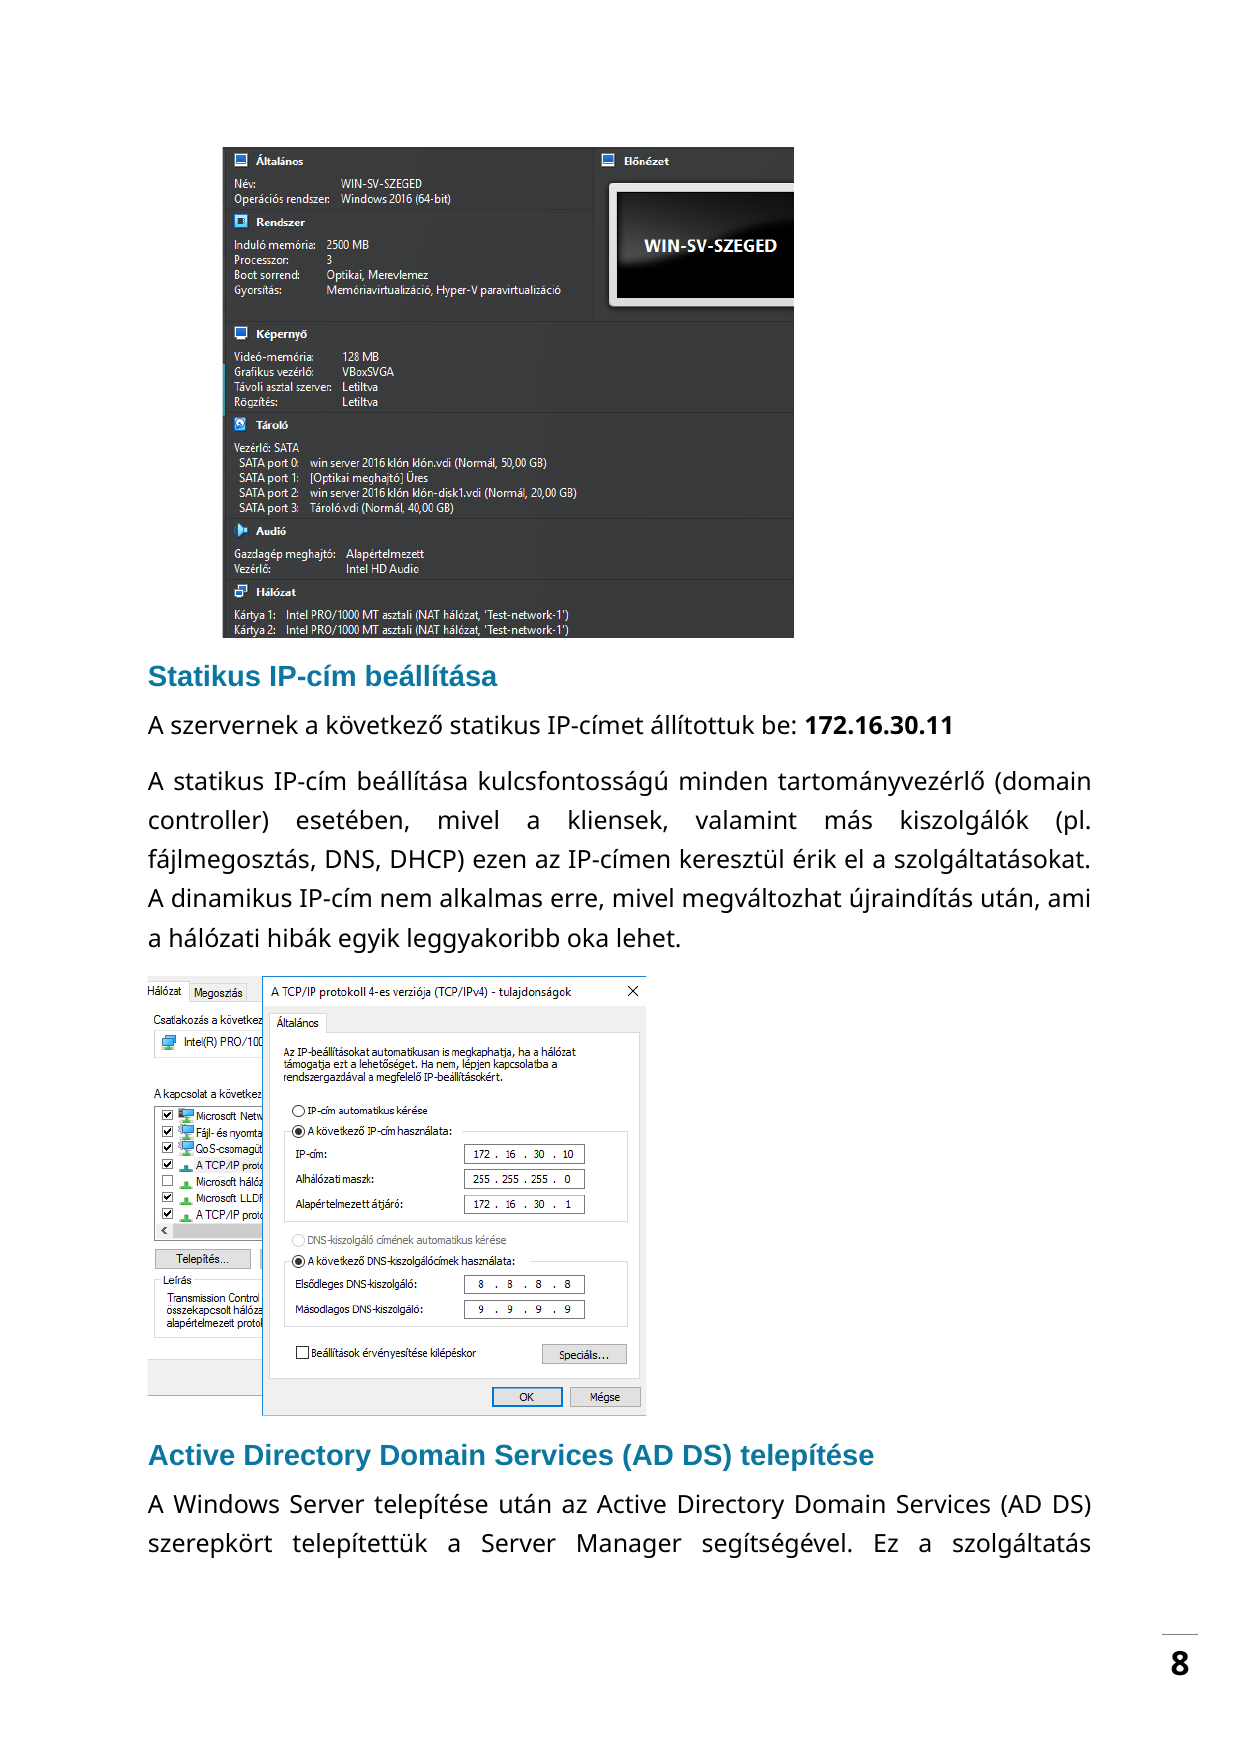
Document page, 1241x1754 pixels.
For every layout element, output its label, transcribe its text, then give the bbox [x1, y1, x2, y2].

picture [222, 147, 794, 638]
subtitle Active Directory Domain Services (AD DS) telepítése [148, 1438, 1093, 1471]
text A statikus IP-cím beállítása kulcsfontosságú minden tartományvezérlő (domain controller) esetében, mivel a kliensek, valamint más kiszolgálók (pl. fájlmegosztás, DNS, DHCP) ezen az IP-címen keresztül érik el a szolgáltatásokat. A dinamikus IP-cím nem alkalmas erre, mivel megváltozhat újraindítás után, ami a hálózati hibák egyik leggyakoribb oka lehet. [148, 763, 1093, 954]
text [148, 1486, 1093, 1559]
subtitle Statikus IP-cím beállítása [148, 659, 1093, 693]
picture [147, 976, 647, 1416]
text A szervernek a következő statikus IP-címet állítottuk be: 172.16.30.11 [148, 708, 1093, 742]
